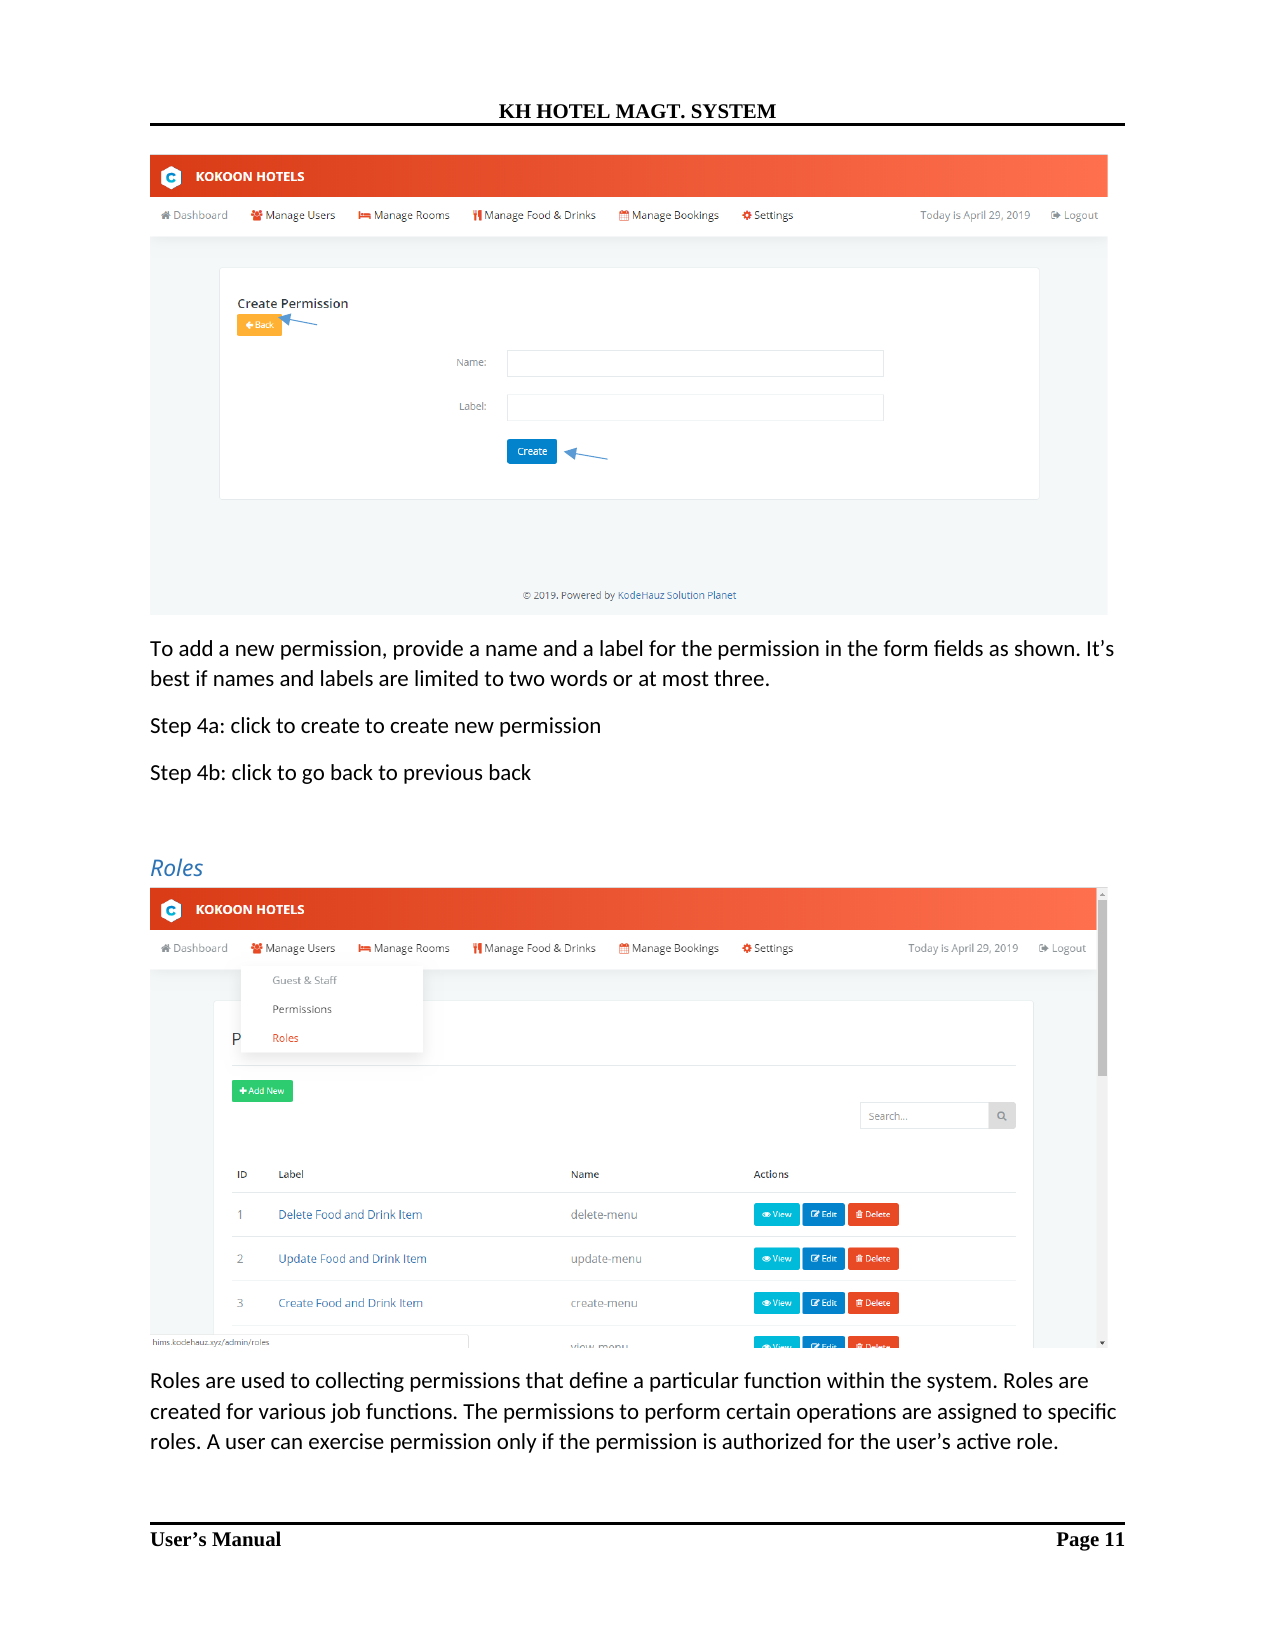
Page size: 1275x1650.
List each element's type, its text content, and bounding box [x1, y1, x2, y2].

text To add a new permission, provide a name and a label for the permission in the form fields as shown. It’s best if names and labels are limited to two words or at most three. [150, 634, 1125, 692]
subtitle Roles [150, 851, 1125, 883]
picture [150, 152, 1108, 615]
text Step 4a: click to create to create new permission [150, 711, 1125, 739]
picture [150, 885, 1108, 1348]
text Step 4b: click to go back to previous back [150, 758, 1125, 786]
text Roles are used to collecting permissions that define a particular function within the system. Roles are created for various job functions. The permissions to perform certain operations are assigned to specific roles. A user can exercise permission only if the permission is authorized for the user’s active role. [150, 1367, 1125, 1455]
